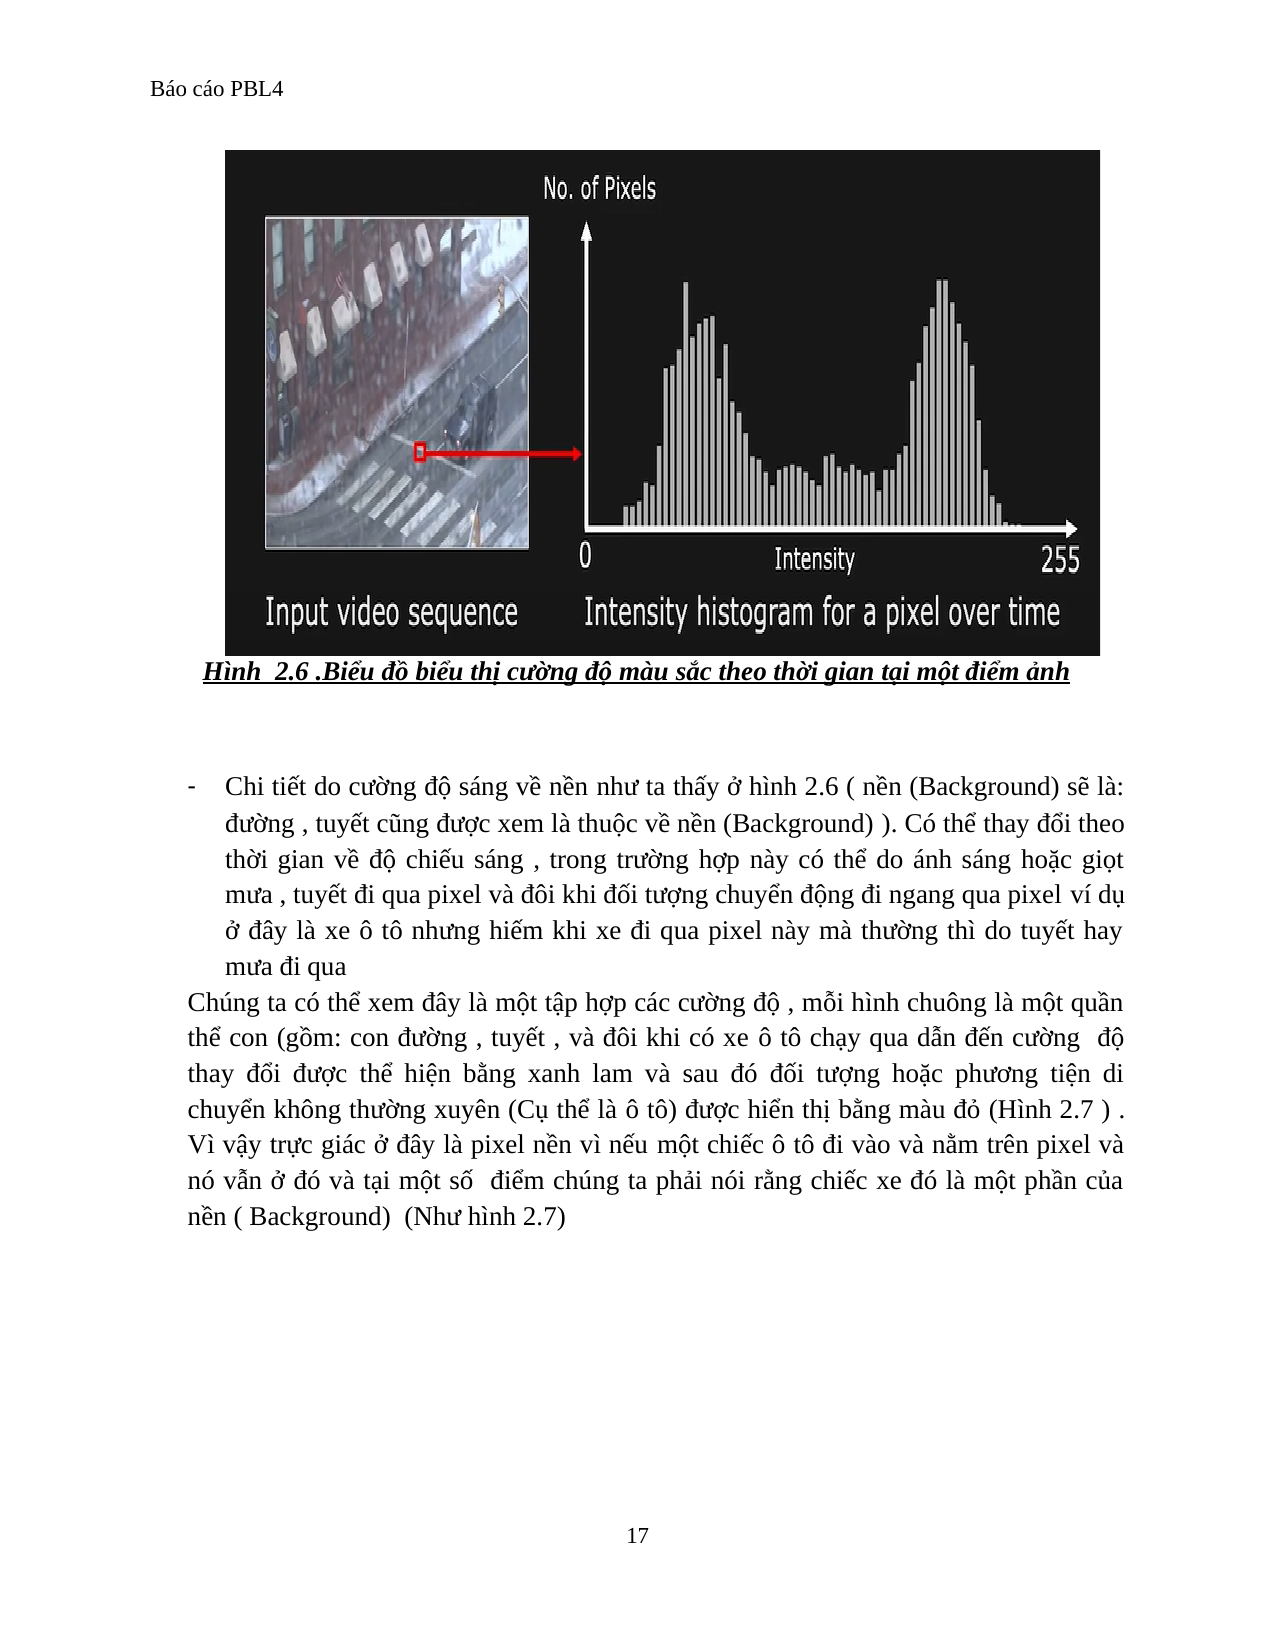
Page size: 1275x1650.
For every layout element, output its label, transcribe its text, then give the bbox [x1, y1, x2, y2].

text Hình 2.6 .Biểu đồ biểu thị cường độ màu sắc theo thời gian tại một điểm ảnh [150, 655, 1125, 686]
list Chi tiết do cường độ sáng về nền như ta thấy ở hình 2.6 ( nền (Background) sẽ là: đường , tuyết cũng được xem là thuộc về nền (Background) ). Có thể thay đổi theo thời gian về độ chiếu sáng , trong trường hợp này có thể do ánh sáng hoặc giọt mưa , tuyết đi qua pixel và đôi khi đối tượng chuyển động đi ngang qua pixel ví dụ ở đây là xe ô tô nhưng hiếm khi xe đi qua pixel này mà thường thì do tuyết hay mưa đi qua [187, 769, 1125, 981]
list Chúng ta có thể xem đây là một tập hợp các cường độ , mỗi hình chuông là một quần thể con (gồm: con đường , tuyết , và đôi khi có xe ô tô chạy qua dẫn đến cường độ thay đổi được thể hiện bằng xanh lam và sau đó đối tượng hoặc phương tiện di chuyển không thường xuyên (Cụ thể là ô tô) được hiển thị bằng màu đỏ (Hình 2.7 ) . Vì vậy trực giác ở đây là pixel nền vì nếu một chiếc ô tô đi vào và nằm trên pixel và nó vẫn ở đó và tại một số điểm chúng ta phải nói rằng chiếc xe đó là một phần của nền ( Background) (Như hình 2.7) [187, 986, 1125, 1231]
picture [225, 150, 1100, 656]
